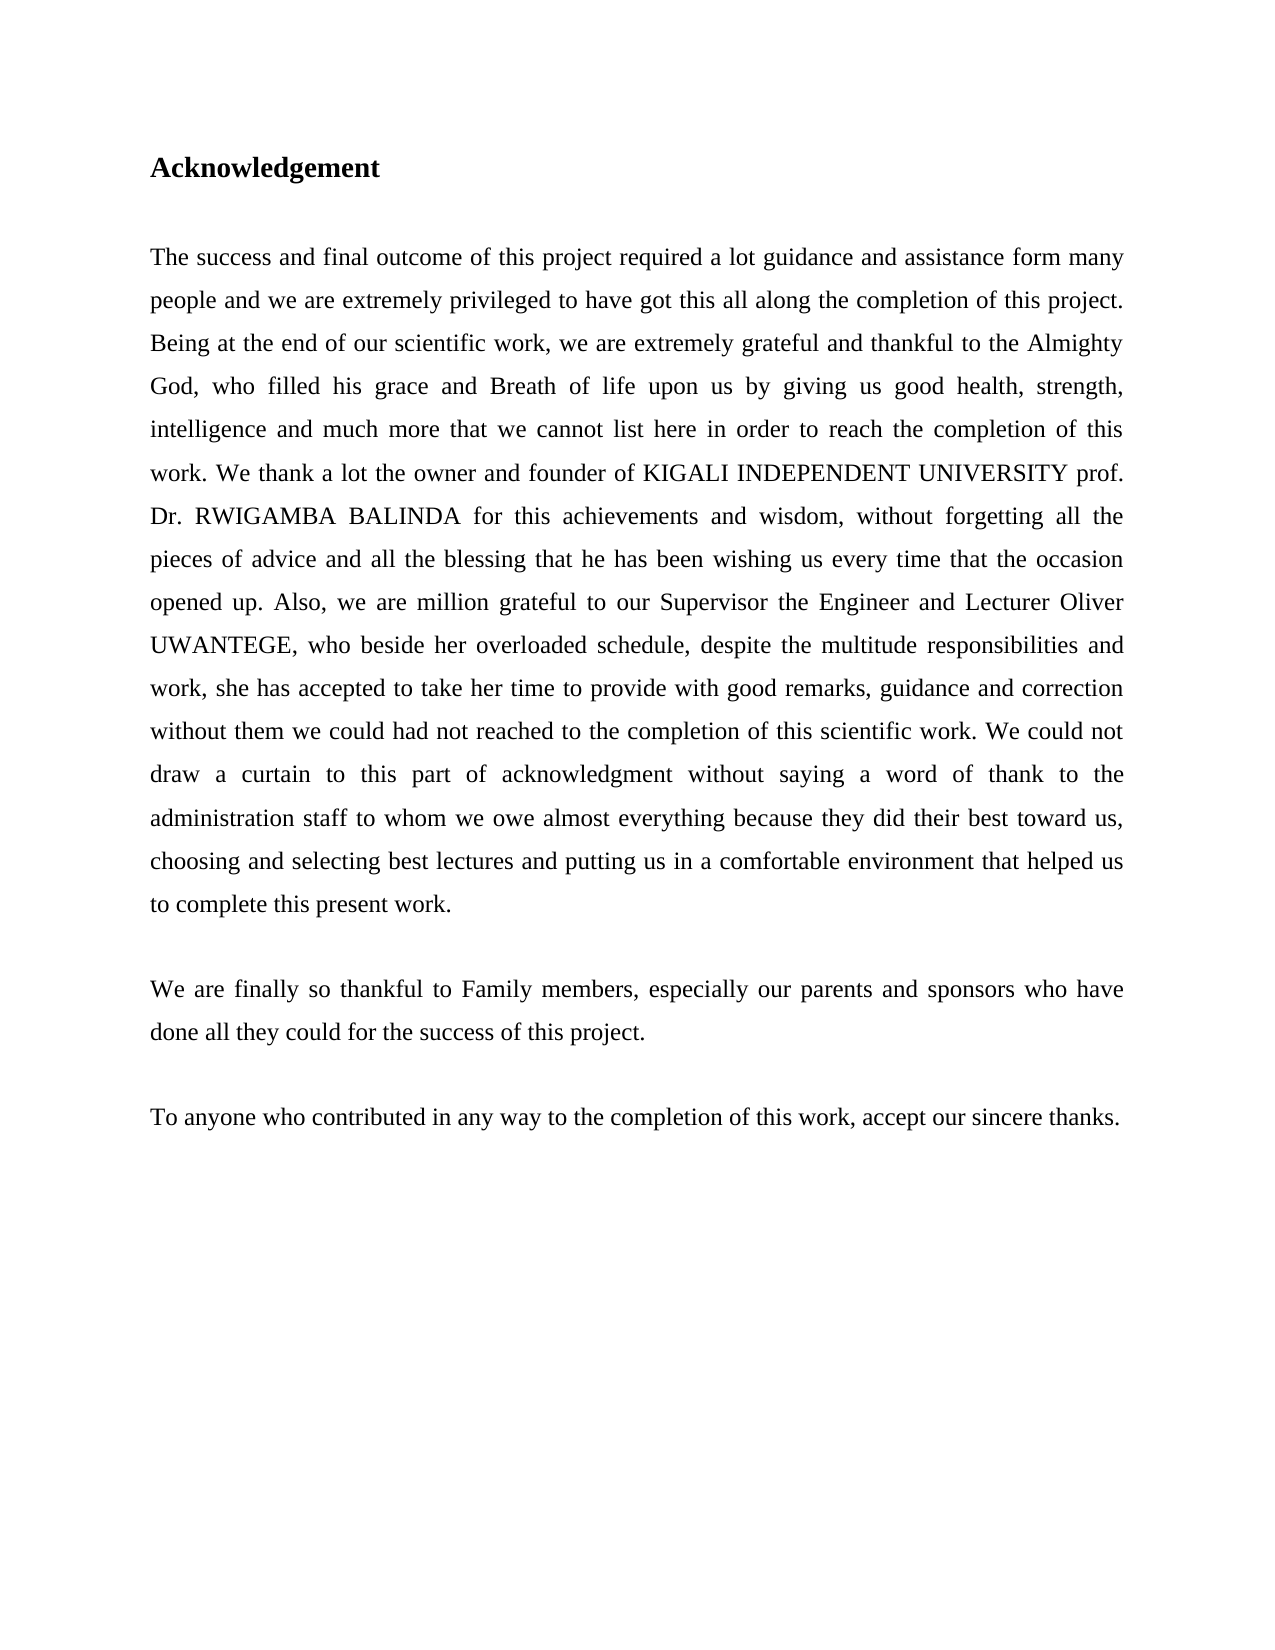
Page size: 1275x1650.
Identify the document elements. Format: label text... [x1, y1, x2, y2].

text We are finally so thankful to Family members, especially our parents and sponsors who have done all they could for the success of this project. [150, 974, 1125, 1046]
text The success and final outcome of this project required a lot guidance and assistance form many people and we are extremely privileged to have got this all along the completion of this project. Being at the end of our scientific work, we are extremely grateful and thankful to the Almighty God, who filled his grace and Breath of life upon us by giving us good health, strength, intelligence and much more that we cannot list here in order to reach the completion of this work. We thank a lot the owner and founder of KIGALI INDEPENDENT UNIVERSITY prof. Dr. RWIGAMBA BALINDA for this achievements and wisdom, without forgetting all the pieces of advice and all the blessing that he has been wishing us every time that the occasion opened up. Also, we are million grateful to our Supervisor the Engineer and Lecturer Oliver UWANTEGE, who beside her overloaded schedule, despite the multitude responsibilities and work, she has accepted to take her time to provide with good remarks, guidance and correction without them we could had not reached to the completion of this scientific work. We could not draw a curtain to this part of acknowledgment without saying a word of thank to the administration staff to whom we owe almost everything because they did their best toward us, choosing and selecting best lectures and putting us in a comfortable environment that helped us to complete this present work. [150, 242, 1125, 918]
text Acknowledgement [150, 150, 1125, 183]
text To anyone who contributed in any way to the completion of this work, accept our sincere thanks. [150, 1102, 1125, 1130]
